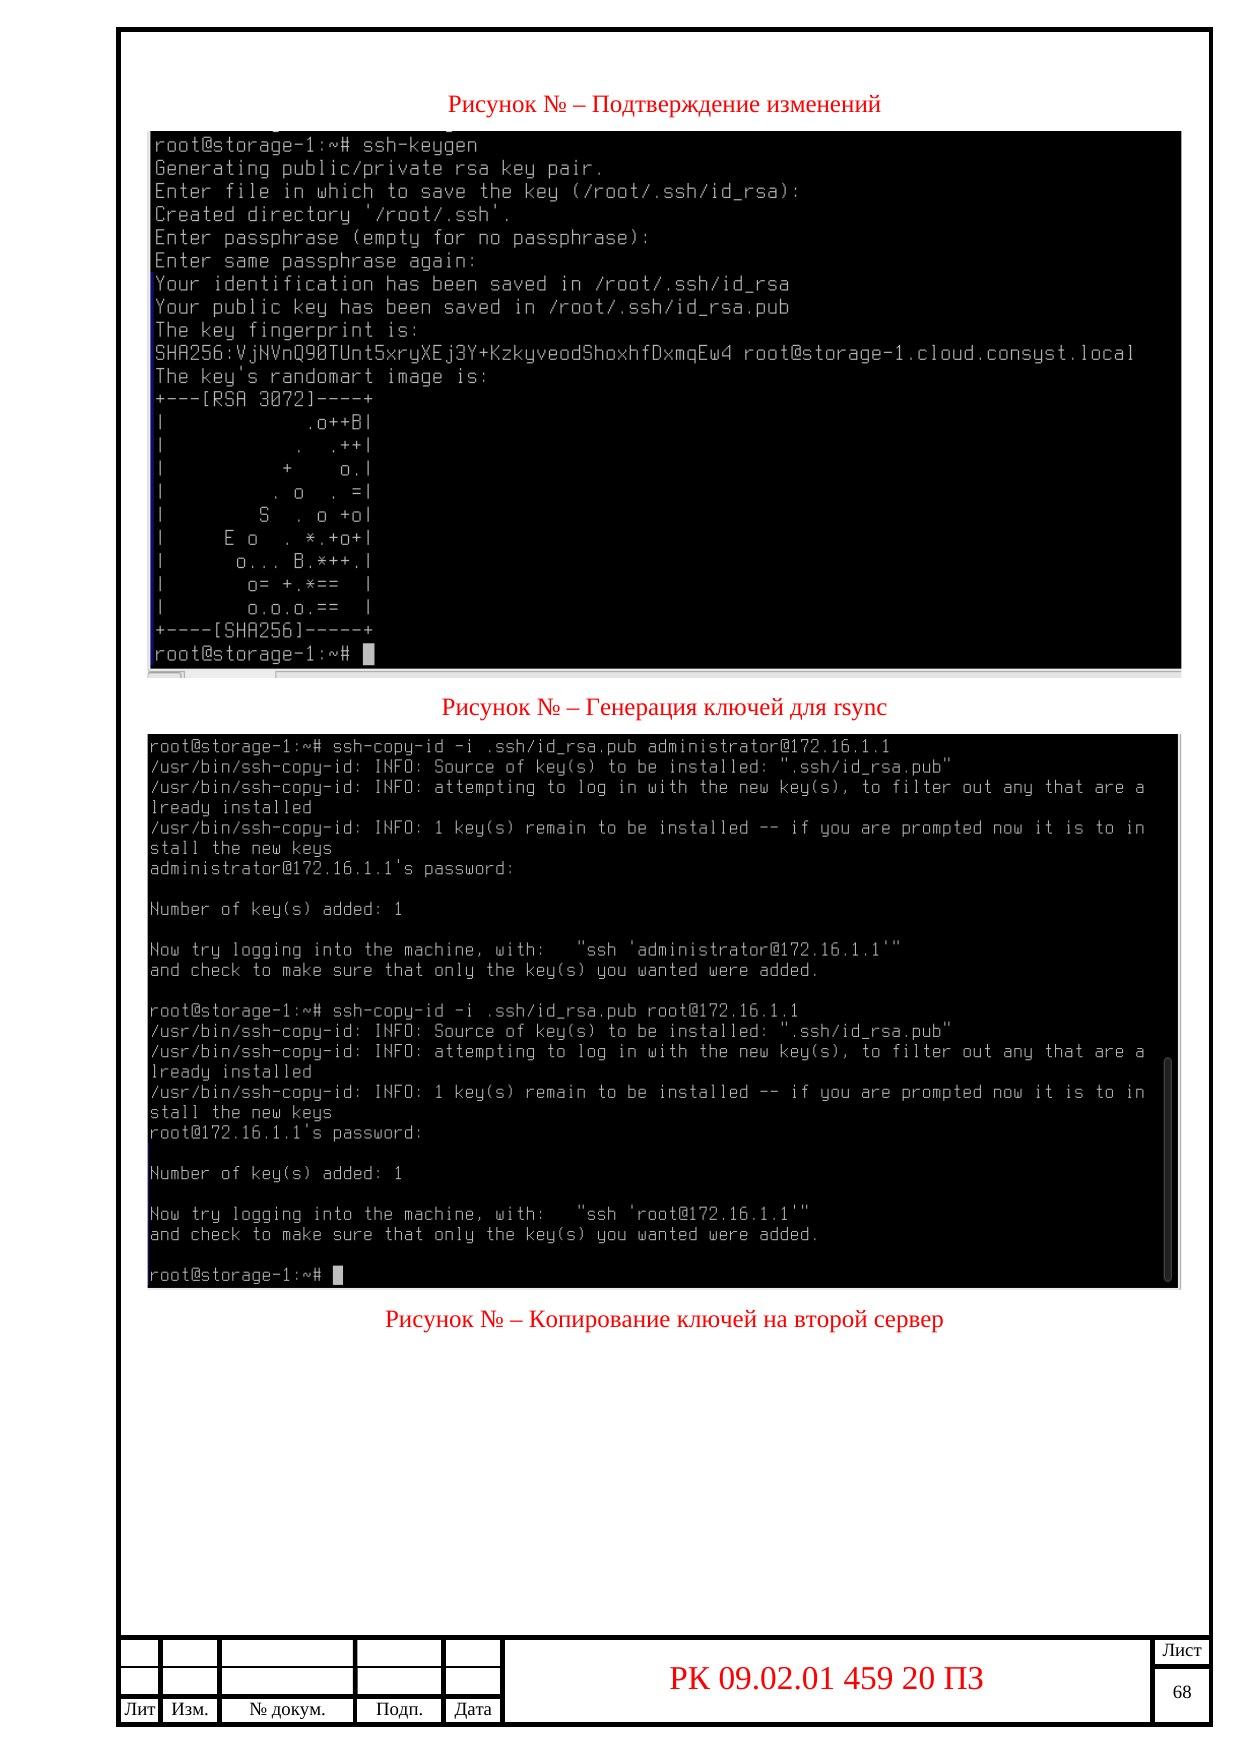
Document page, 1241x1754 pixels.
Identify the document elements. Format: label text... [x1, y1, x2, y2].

picture [147, 734, 1182, 1290]
picture [147, 131, 1182, 678]
text Рисунок № – Подтверждение изменений [148, 89, 1181, 117]
text Рисунок № – Генерация ключей для rsync [148, 692, 1181, 720]
text Рисунок № – Копирование ключей на второй сервер [148, 1304, 1181, 1333]
